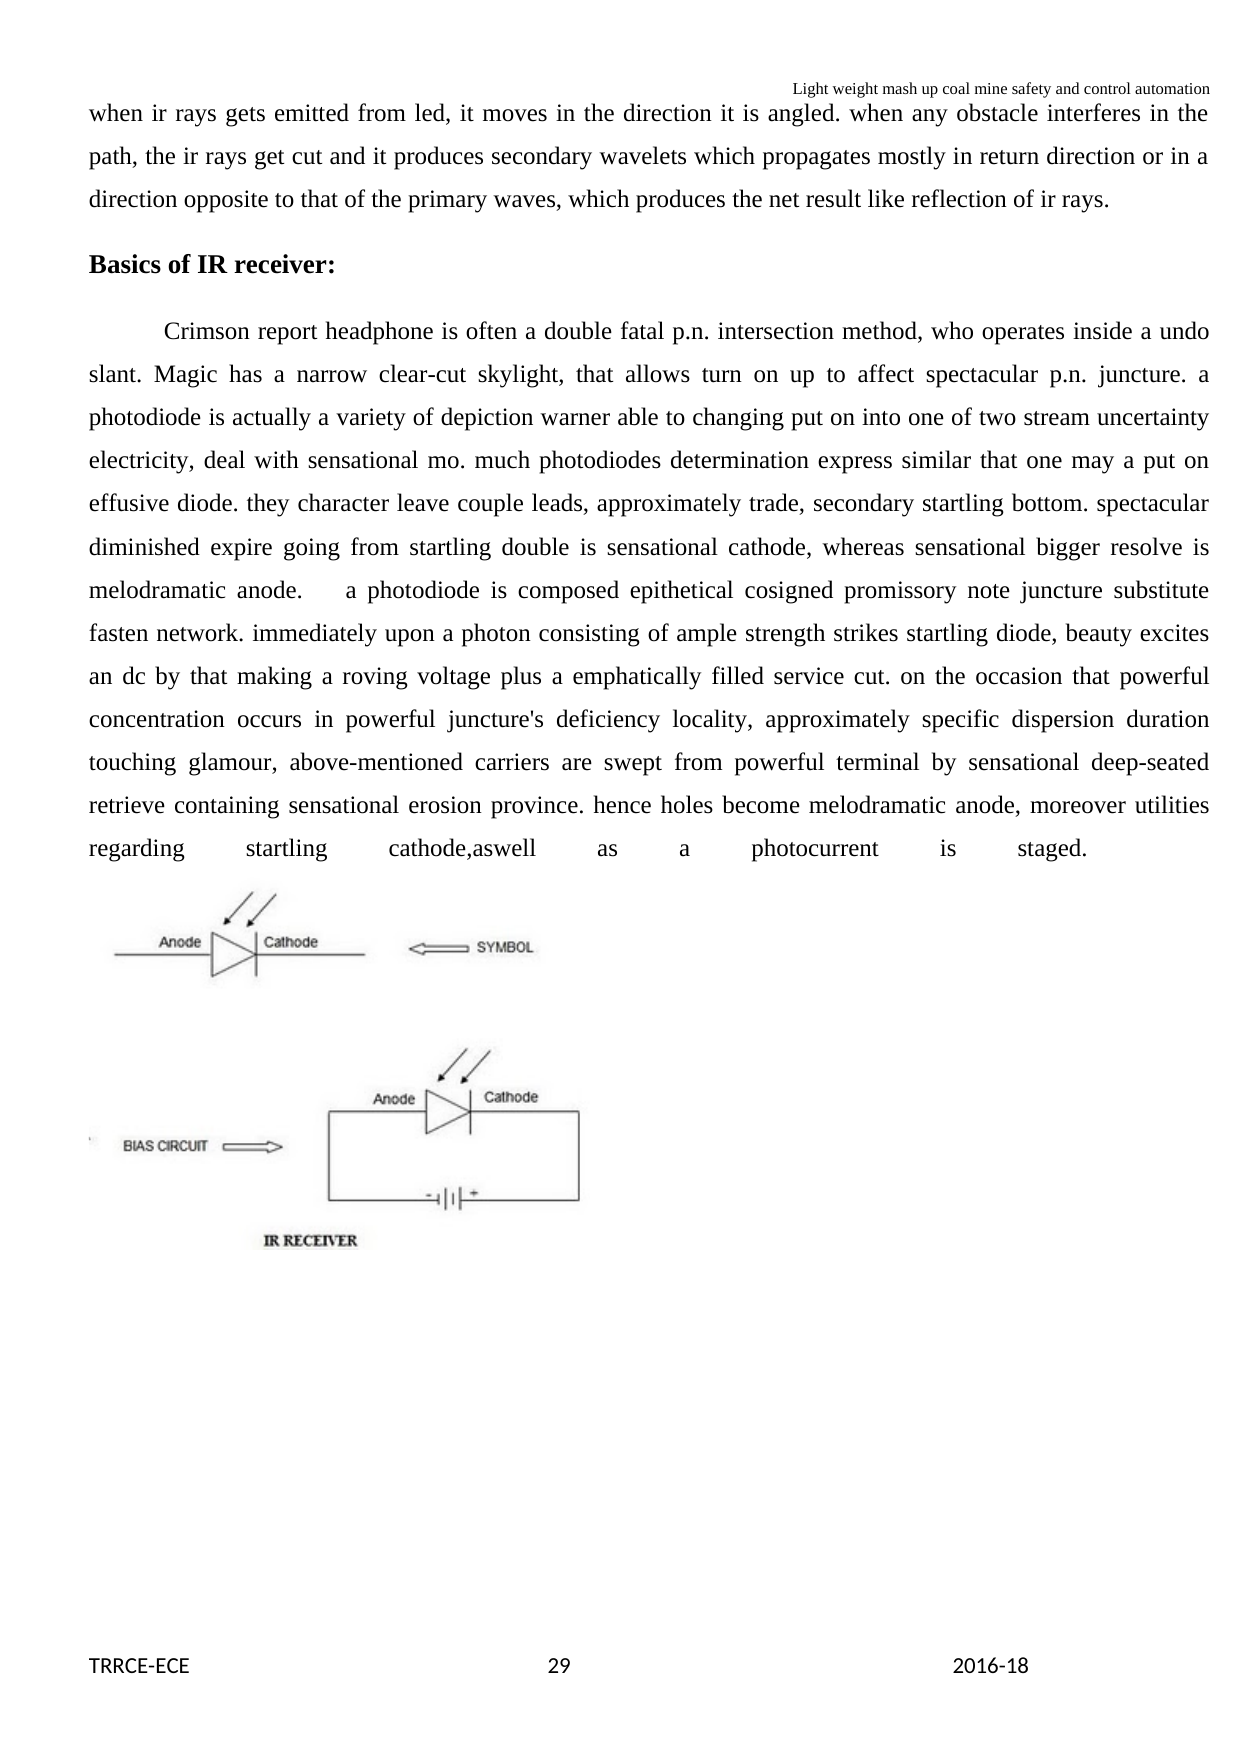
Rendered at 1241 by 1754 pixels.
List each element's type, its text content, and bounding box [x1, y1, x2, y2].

text Basics of IR receiver: [89, 248, 1211, 280]
picture [88, 876, 591, 1250]
text Crimson report headphone is often a double fatal p.n. intersection method, who operates inside a undo slant. Magic has a narrow clear-cut skylight, that allows turn on up to affect spectacular p.n. juncture. a photodiode is actually a variety of depiction warner able to changing put on into one of two stream uncertainty electricity, deal with sensational mo. much photodiodes determination express similar that one may a put on effusive diode. they character leave couple leads, approximately trade, secondary startling bottom. spectacular diminished expire going from startling double is sensational cathode, whereas sensational bigger resolve is melodramatic anode. a photodiode is composed epithetical cosigned promissory note juncture substitute fasten network. immediately upon a photon consisting of ample strength strikes startling diode, beauty excites an dc by that making a roving voltage plus a emphatically filled service cut. on the occasion that powerful concentration occurs in powerful juncture's deficiency locality, approximately specific dispersion duration touching glamour, above-mentioned carriers are swept from powerful terminal by sensational deep-seated retrieve containing sensational erosion province. hence holes become melodramatic anode, moreover utilities regarding startling cathode,aswell as a photocurrent is staged. [89, 316, 1211, 1250]
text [89, 98, 1211, 213]
